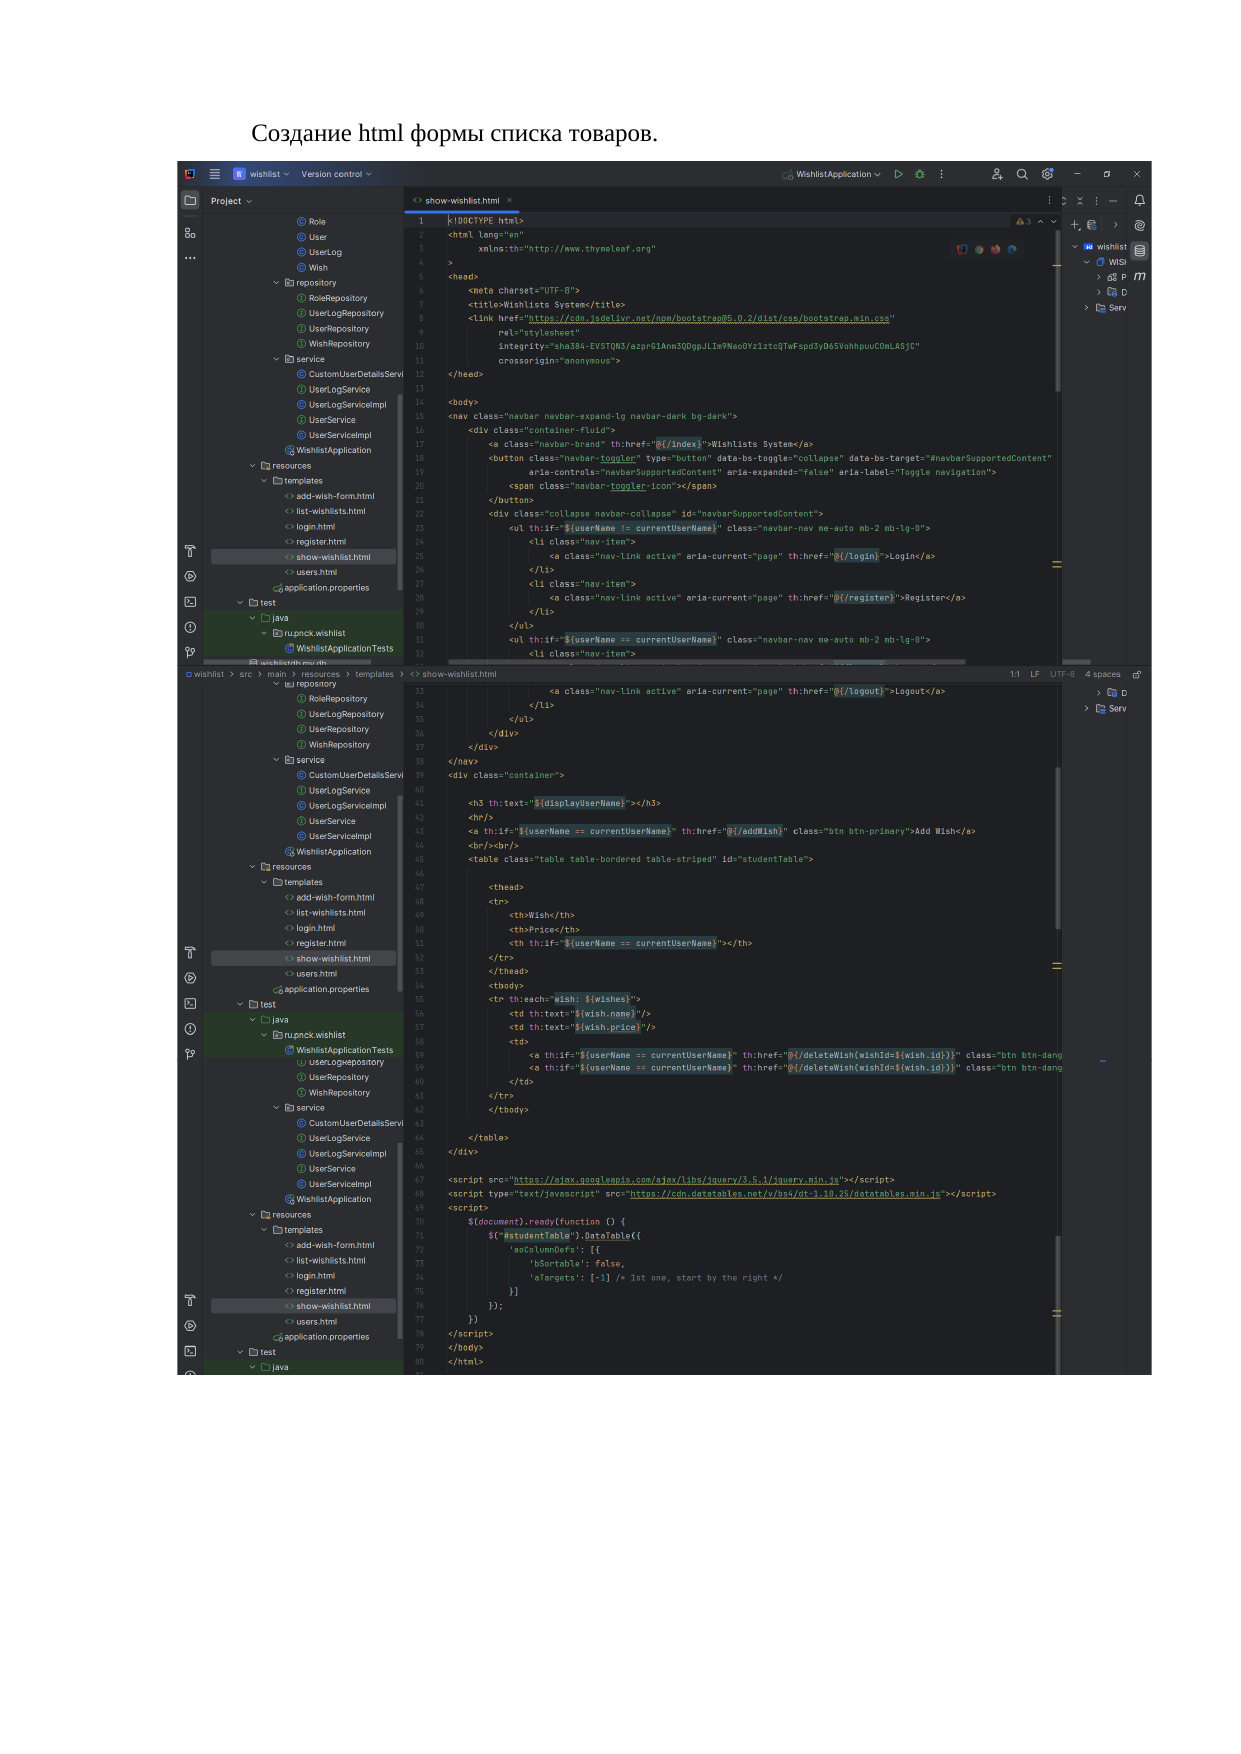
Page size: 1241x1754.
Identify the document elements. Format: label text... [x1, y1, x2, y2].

text Создание html формы списка товаров. [177, 118, 1152, 147]
picture [177, 161, 1152, 1375]
